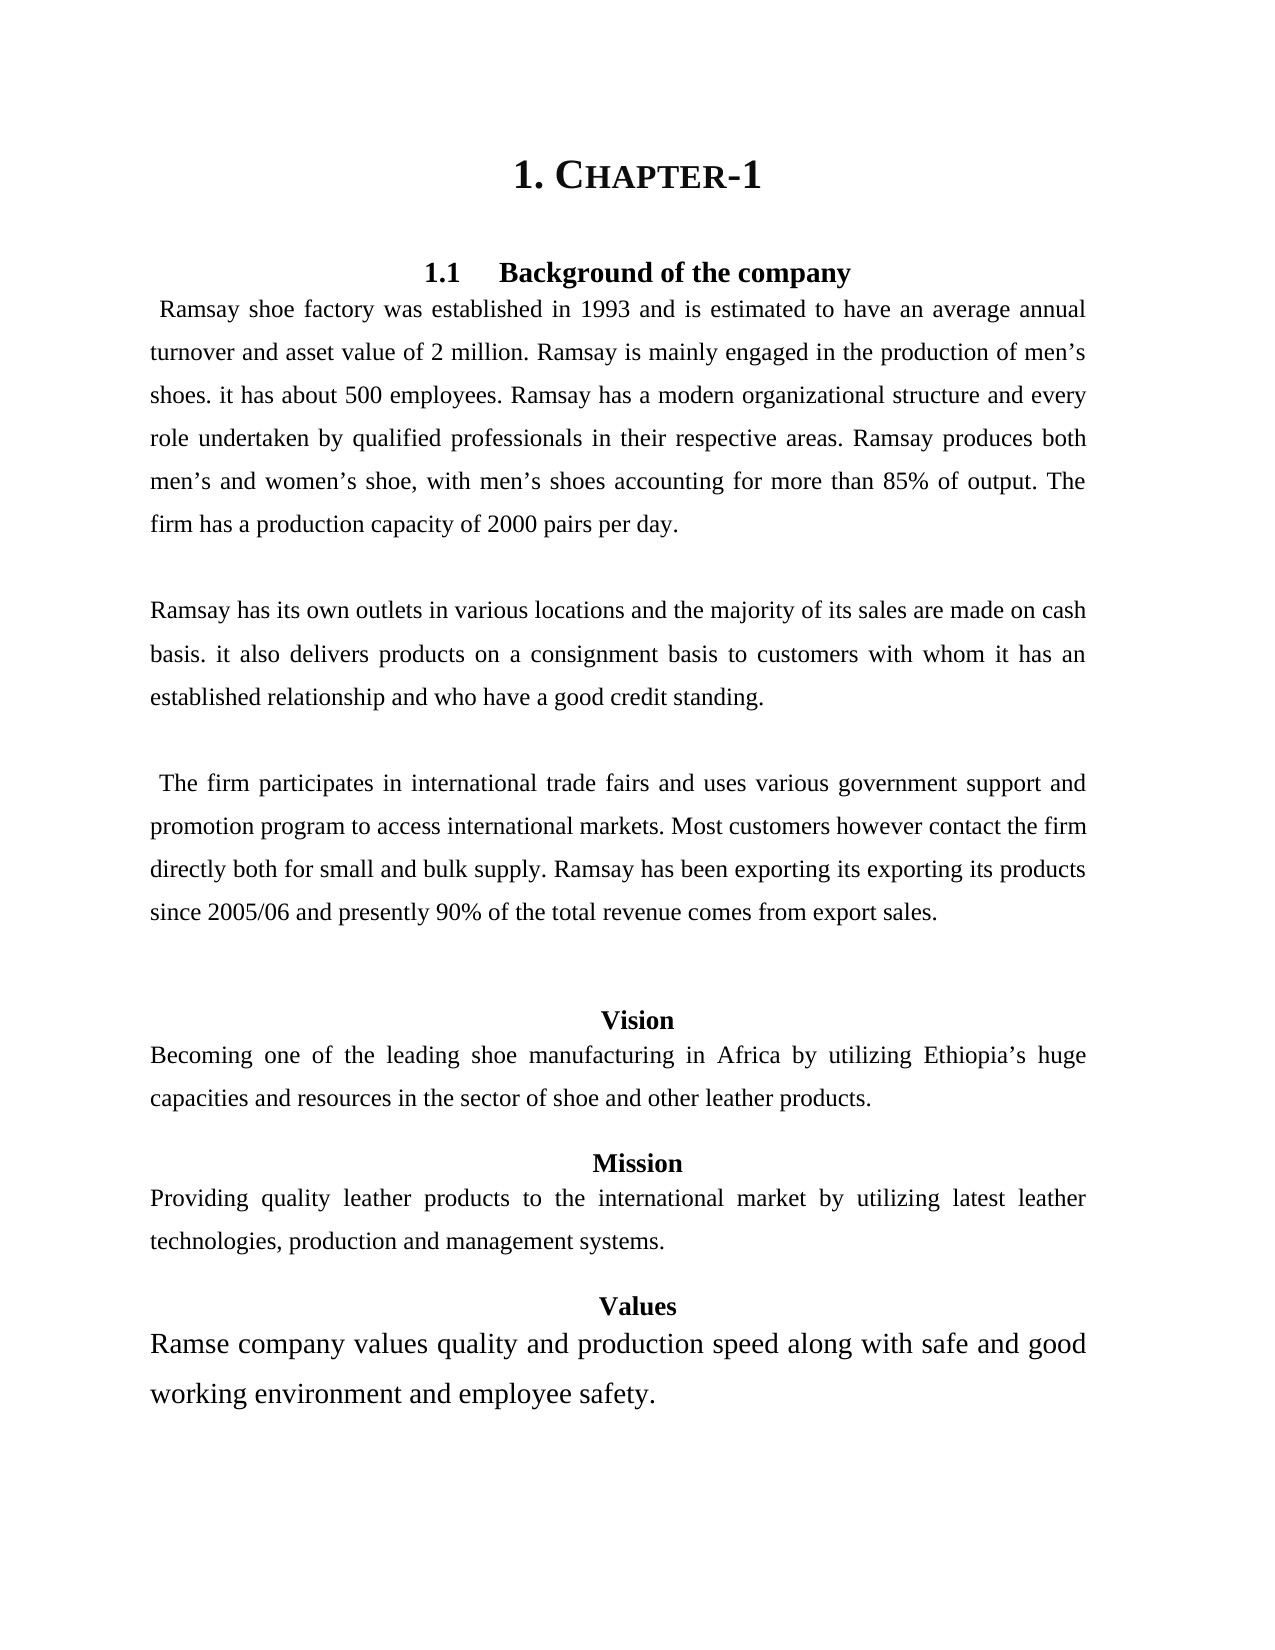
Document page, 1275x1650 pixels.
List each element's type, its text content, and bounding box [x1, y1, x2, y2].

list Ramse company values quality and production speed along with safe and good working environment and employee safety. [150, 1326, 1087, 1410]
subtitle Vision [187, 1004, 1087, 1036]
subtitle Background of the company [187, 255, 1087, 289]
list The firm participates in international trade fairs and uses various government support and promotion program to access international markets. Most customers however contact the firm directly both for small and bulk supply. Ramsay has been exporting its exporting its products since 2005/06 and presently 90% of the total revenue comes from export sales. [150, 768, 1087, 926]
subtitle Values [187, 1290, 1087, 1321]
text 1. Chapter-1 [187, 150, 1087, 198]
list Ramsay shoe factory was established in 1993 and is estimated to have an average annual turnover and asset value of 2 million. Ramsay is mainly engaged in the production of men’s shoes. it has about 500 employees. Ramsay has a modern organizational structure and every role undertaken by qualified professionals in their respective areas. Ramsay produces both men’s and women’s shoe, with men’s shoes accounting for more than 85% of output. The firm has a production capacity of 2000 pairs per day. [150, 294, 1087, 538]
list Providing quality leather products to the international market by utilizing latest leather technologies, production and management systems. [150, 1183, 1087, 1255]
subtitle Mission [187, 1147, 1087, 1178]
list Ramsay has its own outlets in various locations and the majority of its sales are made on cash basis. it also delivers products on a consignment basis to customers with whom it has an established relationship and who have a good credit standing. [150, 596, 1087, 711]
list Becoming one of the leading shoe manufacturing in Africa by utilizing Ethiopia’s huge capacities and resources in the sector of shoe and other leather products. [150, 1040, 1087, 1112]
